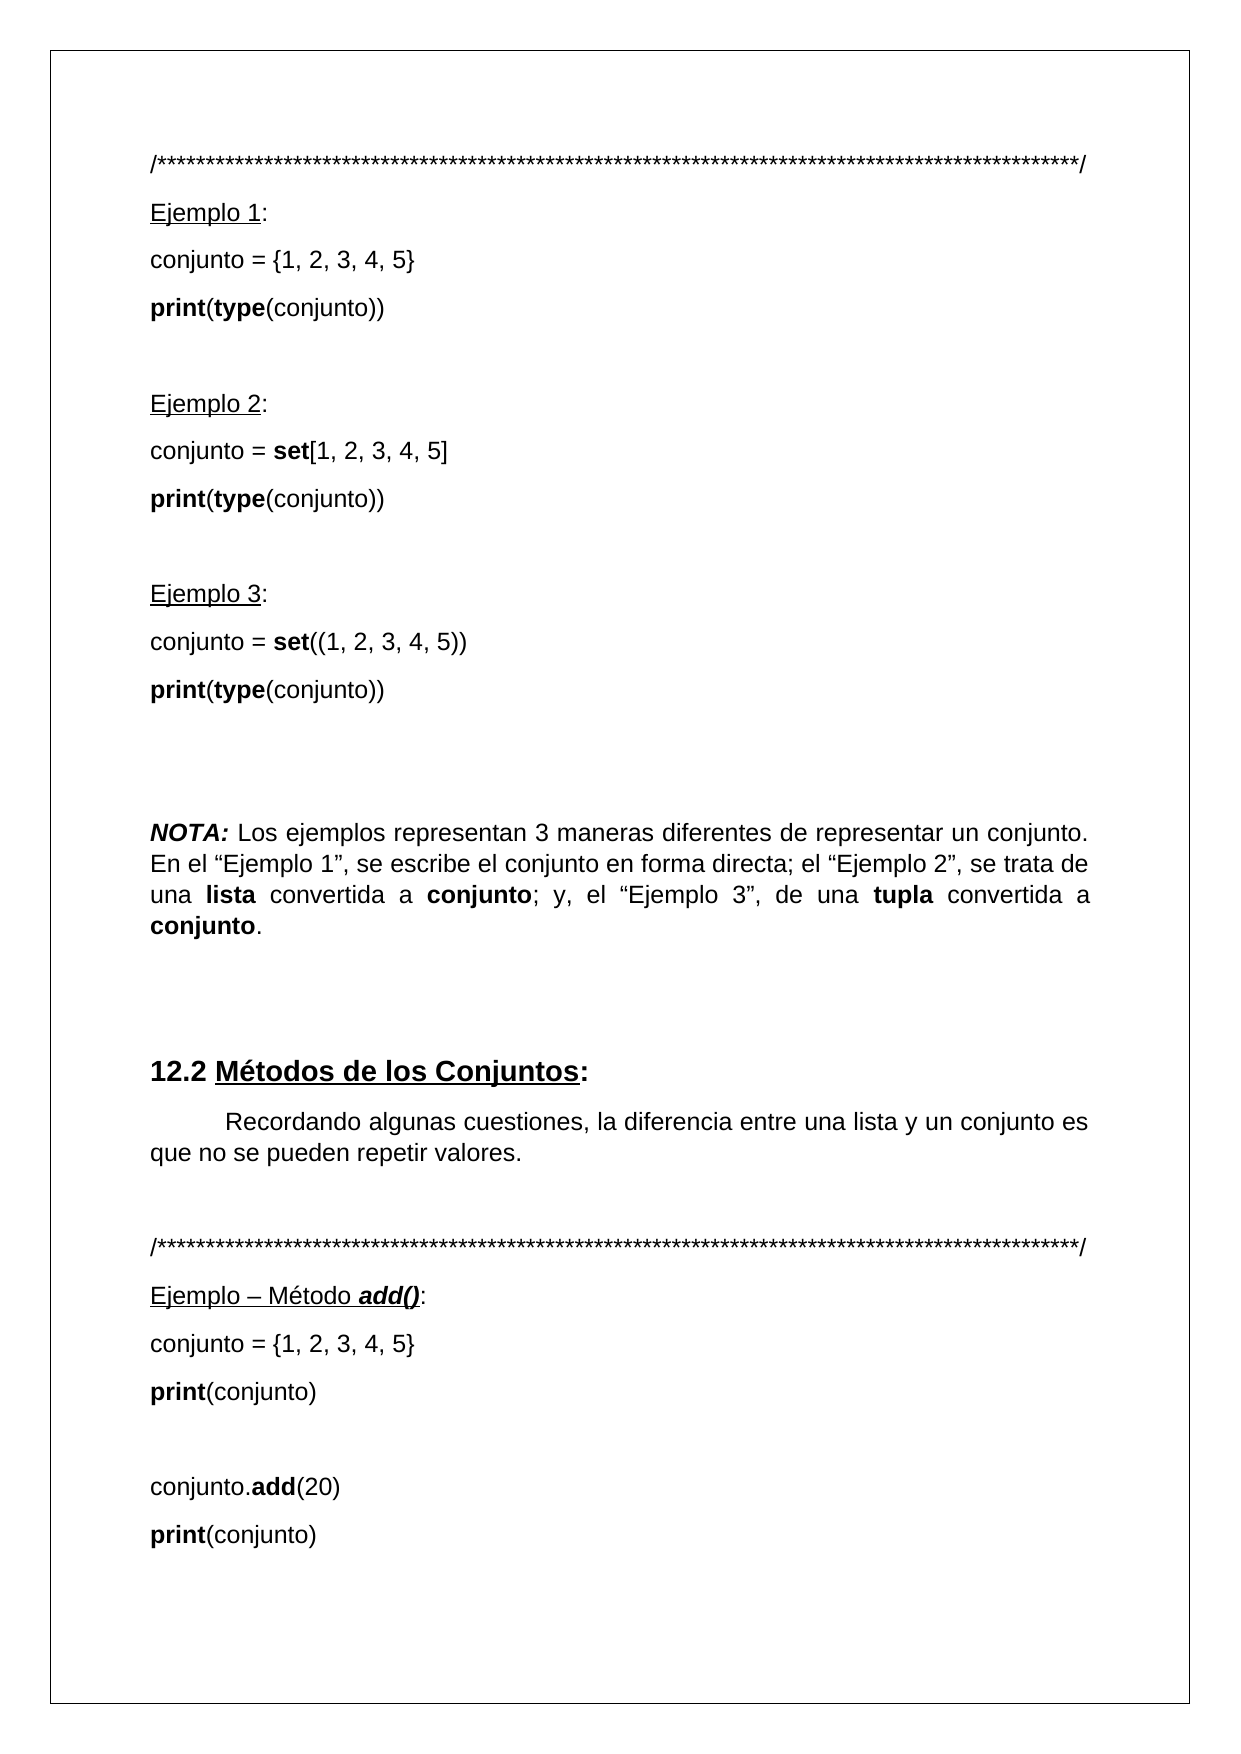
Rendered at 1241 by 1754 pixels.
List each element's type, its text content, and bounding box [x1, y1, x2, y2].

text print(type(conjunto)) [150, 675, 1090, 703]
text 12.2 Métodos de los Conjuntos: [150, 1054, 1090, 1088]
text Ejemplo 3: [150, 579, 1090, 608]
text print(type(conjunto)) [150, 293, 1090, 322]
text Ejemplo 1: [150, 198, 1090, 226]
text conjunto.add(20) [150, 1472, 1090, 1501]
text print(conjunto) [150, 1520, 1090, 1548]
text NOTA: Los ejemplos representan 3 maneras diferentes de representar un conjunto. En el “Ejemplo 1”, se escribe el conjunto en forma directa; el “Ejemplo 2”, se trata de una lista convertida a conjunto; y, el “Ejemplo 3”, de una tupla convertida a conjunto. [150, 818, 1090, 940]
text /***********************************************************************************************/ [150, 1233, 1090, 1262]
text /***********************************************************************************************/ [150, 150, 1090, 179]
text conjunto = {1, 2, 3, 4, 5} [150, 245, 1090, 274]
text print(conjunto) [150, 1377, 1090, 1405]
text conjunto = {1, 2, 3, 4, 5} [150, 1329, 1090, 1358]
text print(type(conjunto)) [150, 484, 1090, 513]
text conjunto = set((1, 2, 3, 4, 5)) [150, 627, 1090, 656]
text Recordando algunas cuestiones, la diferencia entre una lista y un conjunto es que no se pueden repetir valores. [150, 1107, 1090, 1167]
text Ejemplo – Método add(): [150, 1281, 1090, 1310]
text conjunto = set[1, 2, 3, 4, 5] [150, 436, 1090, 465]
text Ejemplo 2: [150, 388, 1090, 417]
